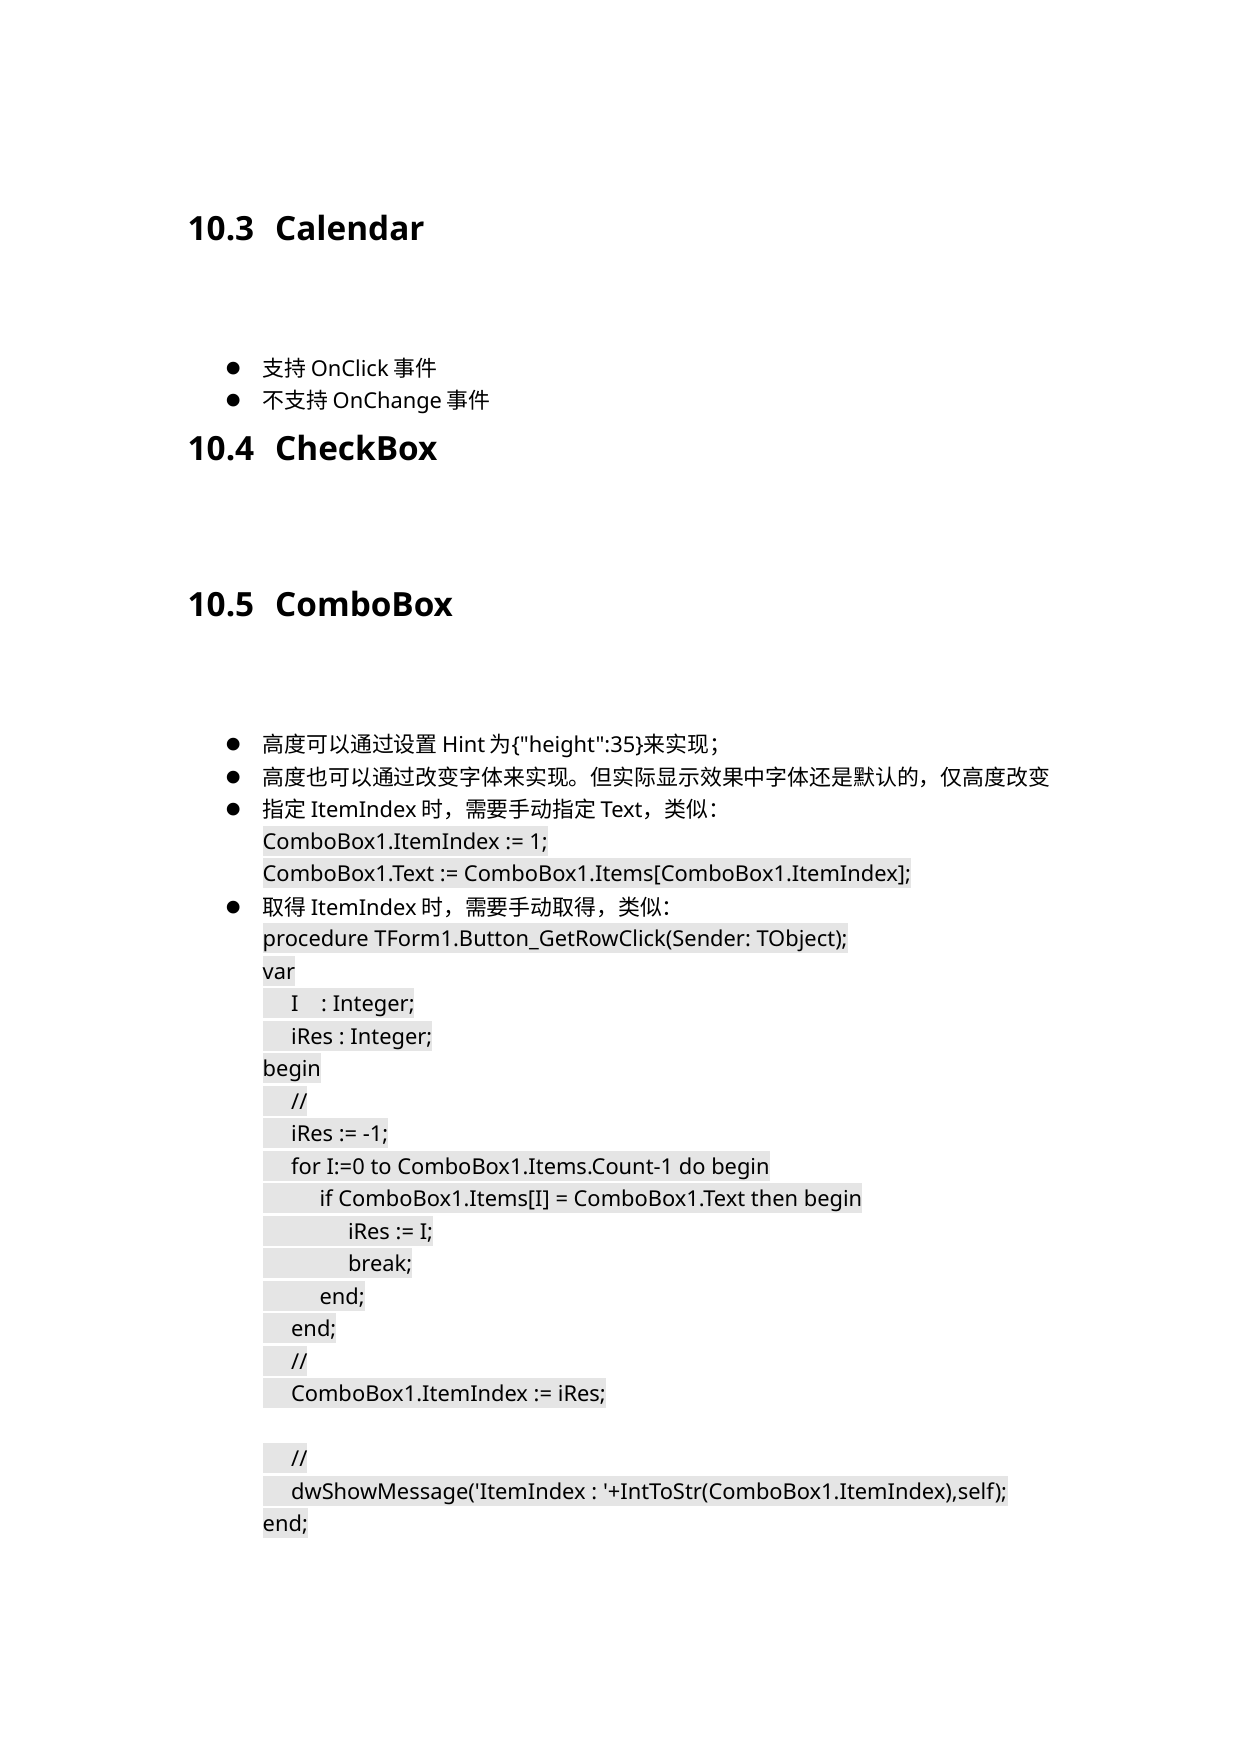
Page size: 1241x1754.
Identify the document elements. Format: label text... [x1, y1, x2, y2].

list 指定ItemIndex时，需要手动指定Text，类似： [225, 792, 1053, 824]
list 不支持OnChange事件 [225, 383, 1053, 415]
subtitle ComboBox [187, 571, 1053, 636]
list 取得ItemIndex时，需要手动取得，类似： [225, 889, 1053, 922]
list // [219, 1344, 1053, 1377]
list end; [219, 1312, 1053, 1344]
list iRes := -1; [219, 1117, 1053, 1149]
subtitle CheckBox [187, 415, 1053, 480]
list // [219, 1084, 1053, 1117]
list end; [219, 1279, 1053, 1312]
list I : Integer; [219, 987, 1053, 1019]
list if ComboBox1.Items[I] = ComboBox1.Text then begin [219, 1182, 1053, 1214]
list 高度也可以通过改变字体来实现。但实际显示效果中字体还是默认的，仅高度改变 [225, 759, 1053, 792]
list for I:=0 to ComboBox1.Items.Count-1 do begin [219, 1149, 1053, 1182]
list var [219, 954, 1053, 987]
list iRes : Integer; [219, 1019, 1053, 1052]
text ComboBox1.ItemIndex := 1; [219, 824, 1053, 857]
list begin [219, 1052, 1053, 1084]
list iRes := I; [219, 1214, 1053, 1247]
subtitle Calendar [187, 194, 1053, 259]
list ComboBox1.Text := ComboBox1.Items[ComboBox1.ItemIndex]; [262, 857, 1053, 889]
list 支持OnClick事件 [225, 350, 1053, 383]
list ComboBox1.ItemIndex := iRes; [219, 1377, 1053, 1409]
list 高度可以通过设置Hint为{"height":35}来实现； [225, 727, 1053, 759]
list // [219, 1442, 1053, 1474]
list break; [219, 1247, 1053, 1279]
list dwShowMessage('ItemIndex : '+IntToStr(ComboBox1.ItemIndex),self); [219, 1474, 1053, 1507]
list end; [262, 1507, 1053, 1539]
list procedure TForm1.Button_GetRowClick(Sender: TObject); [219, 922, 1053, 954]
